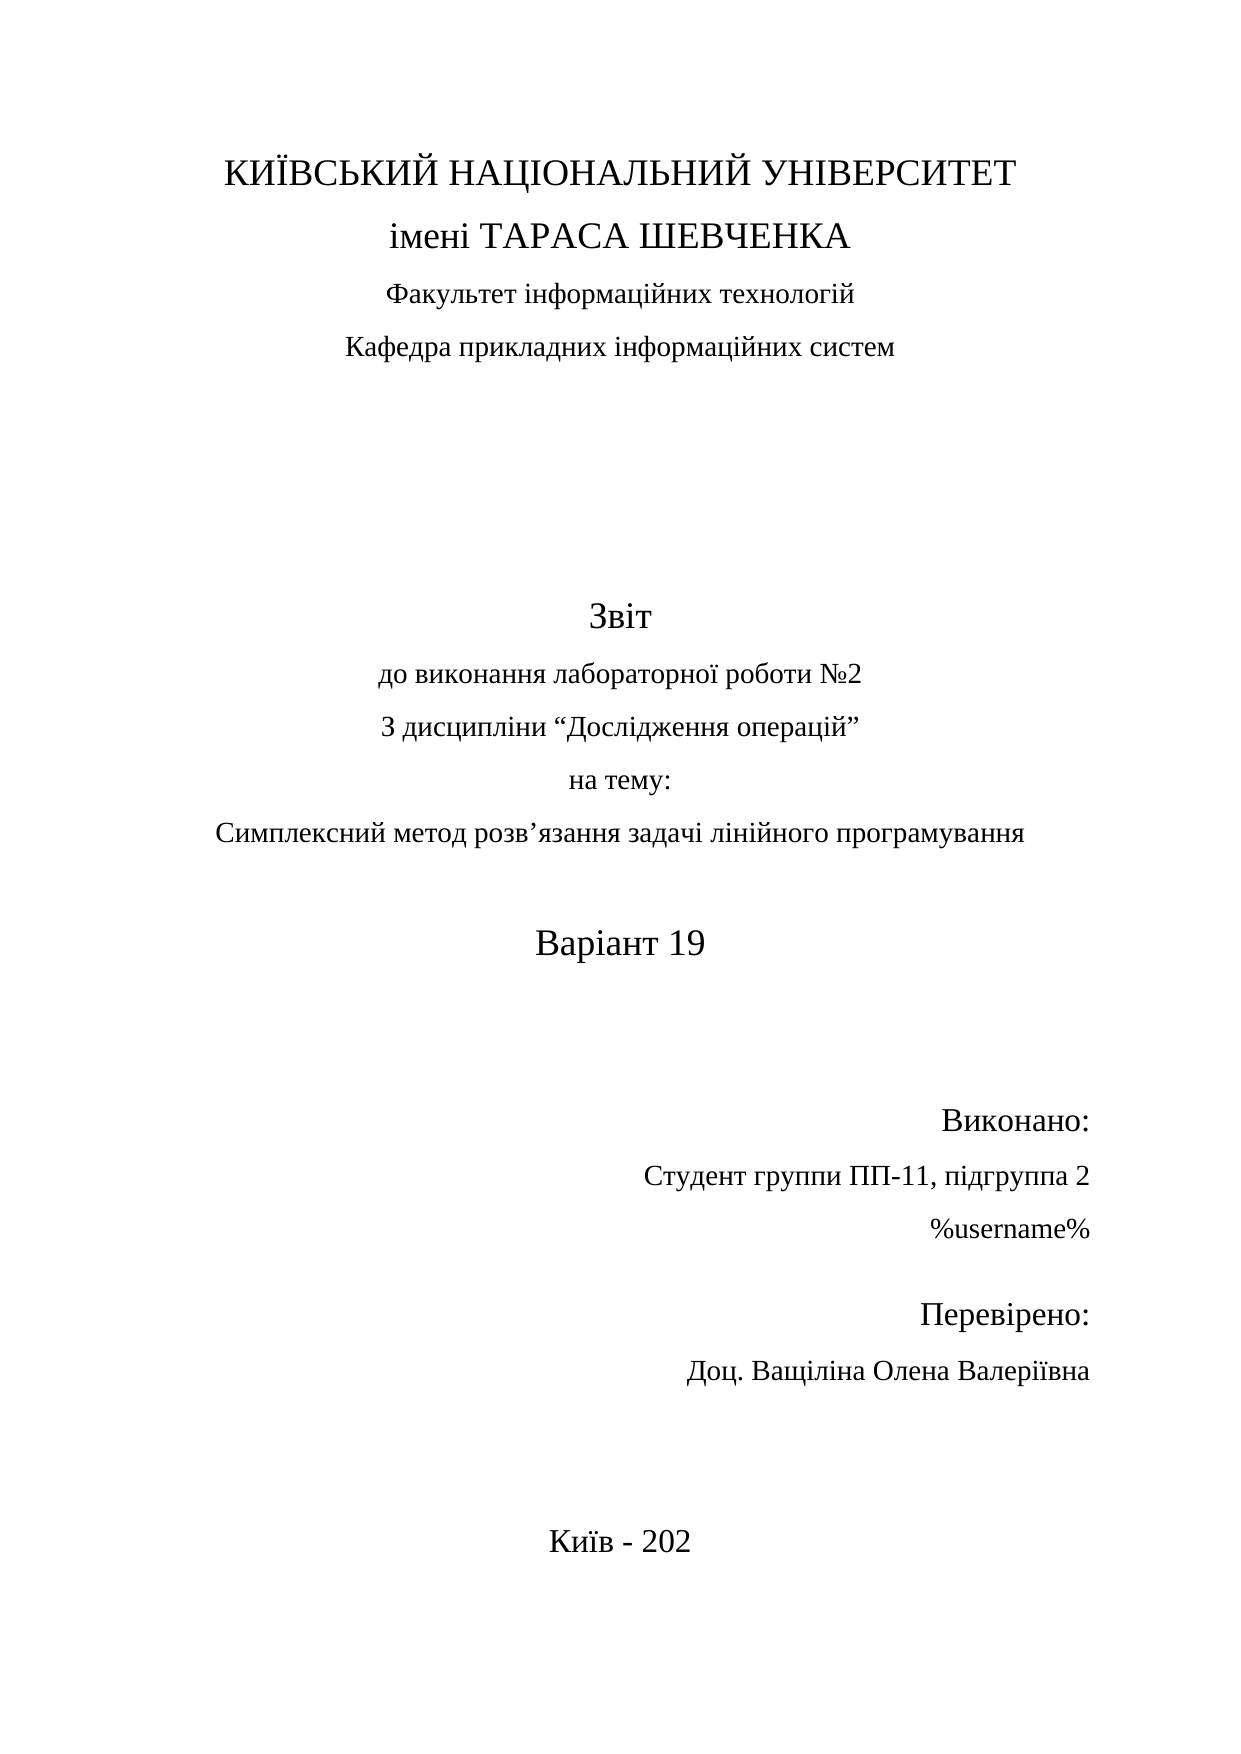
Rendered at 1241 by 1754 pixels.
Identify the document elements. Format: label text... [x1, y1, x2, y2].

text Виконано: [150, 1100, 1090, 1138]
text КИЇВСЬКИЙ НАЦІОНАЛЬНИЙ УНІВЕРСИТЕТ [150, 150, 1090, 193]
text Звіт [150, 593, 1090, 636]
text З дисципліни “Дослідження операцій” [150, 709, 1090, 743]
text Київ - 202 [150, 1521, 1090, 1560]
text Факультет інформаційних технологій [150, 276, 1090, 310]
text імені ТАРАСА ШЕВЧЕНКА [150, 213, 1090, 256]
text на тему: [150, 762, 1090, 796]
text Доц. Ващіліна Олена Валеріївна [150, 1353, 1090, 1386]
text Перевірено: [150, 1263, 1090, 1333]
text %username% [150, 1211, 1090, 1244]
text Кафедра прикладних інформаційних систем [150, 329, 1090, 363]
text до виконання лабораторної роботи №2 [150, 657, 1090, 690]
text Студент группи ПП-11, підгруппа 2 [150, 1158, 1090, 1191]
text Варіант 19 [150, 921, 1090, 964]
text Симплексний метод розв’язання задачі лінійного програмування [150, 815, 1090, 848]
